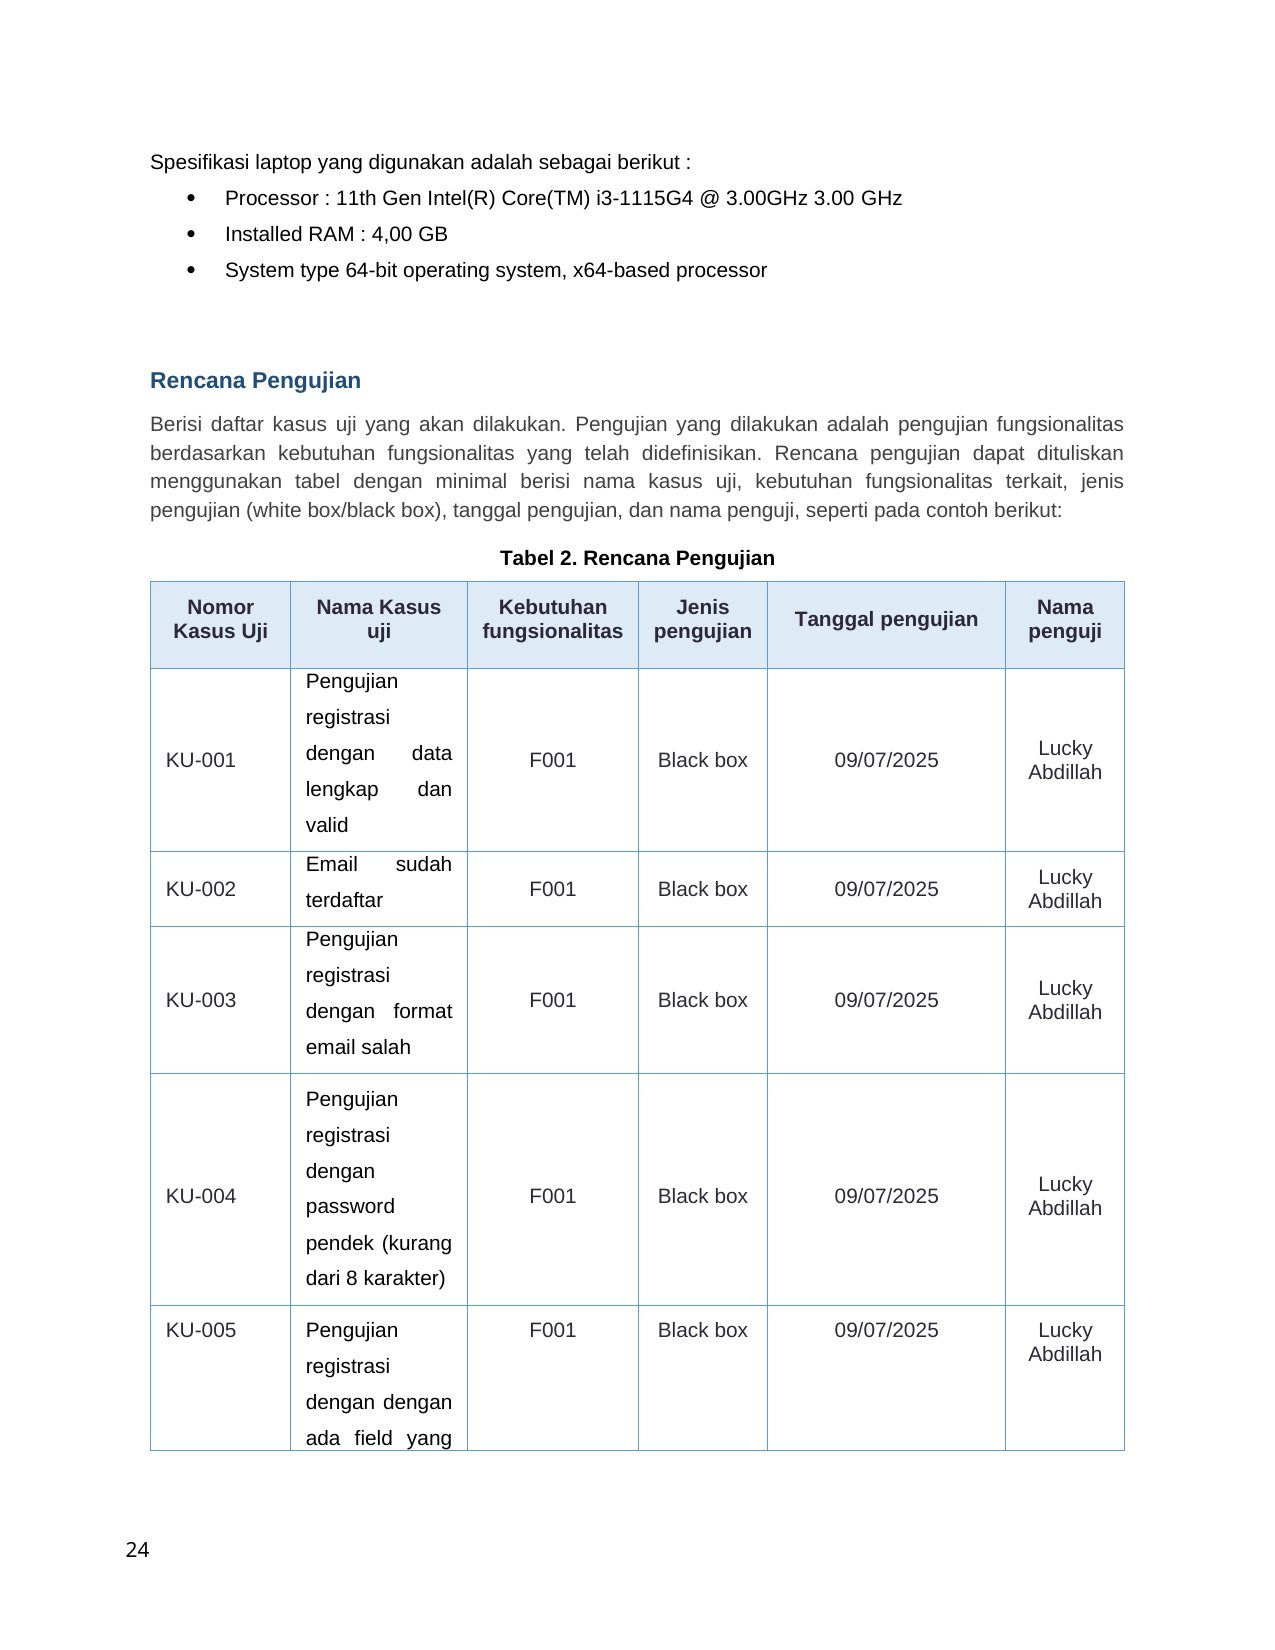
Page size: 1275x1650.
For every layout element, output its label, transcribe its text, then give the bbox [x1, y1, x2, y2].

table_cell [768, 852, 1005, 926]
table_cell Black box [639, 669, 767, 851]
table_header Tanggal pengujian [768, 582, 1005, 668]
table_cell [1006, 852, 1124, 926]
table_cell [768, 927, 1005, 1073]
table_header Jenis pengujian [639, 582, 767, 668]
table_header Nomor Kasus Uji [151, 582, 290, 668]
table_cell [768, 1306, 1005, 1450]
table_cell [151, 927, 290, 1073]
table_cell [151, 1074, 290, 1304]
table_cell [1006, 669, 1124, 851]
table_cell [768, 1074, 1005, 1304]
table_cell [291, 927, 467, 1073]
table_cell [291, 669, 467, 851]
table_cell [1006, 1306, 1124, 1450]
table_cell [639, 852, 767, 926]
table_cell [468, 1074, 638, 1304]
table_cell KU-001 [151, 669, 290, 851]
table_cell [639, 927, 767, 1073]
table_cell [291, 1306, 467, 1450]
table_cell KU-002 [151, 852, 290, 926]
table_header Nama penguji [1006, 582, 1124, 668]
table_cell [1006, 1074, 1124, 1304]
text Berisi daftar kasus uji yang akan dilakukan. Pengujian yang dilakukan adalah pengujian fungsionalitas berdasarkan kebutuhan fungsionalitas yang telah didefinisikan. Rencana pengujian dapat dituliskan menggunakan tabel dengan minimal berisi nama kasus uji, kebutuhan fungsionalitas terkait, jenis pengujian (white box/black box), tanggal pengujian, dan nama penguji, seperti pada contoh berikut: [150, 412, 1125, 522]
table_cell [291, 852, 467, 926]
table_cell [639, 1306, 767, 1450]
table_cell [1006, 927, 1124, 1073]
table_cell [468, 927, 638, 1073]
table_header Nama Kasus uji [291, 582, 467, 668]
table_cell F001 [468, 669, 638, 851]
table_cell F001 [468, 852, 638, 926]
table_header Kebutuhan fungsionalitas [468, 582, 638, 668]
table_cell [468, 1306, 638, 1450]
table_cell [639, 1074, 767, 1304]
table_cell [151, 1306, 290, 1450]
table_cell [291, 1074, 467, 1304]
table_cell 0//202 [768, 669, 1005, 851]
subtitle Rencana Pengujian [150, 367, 1125, 394]
